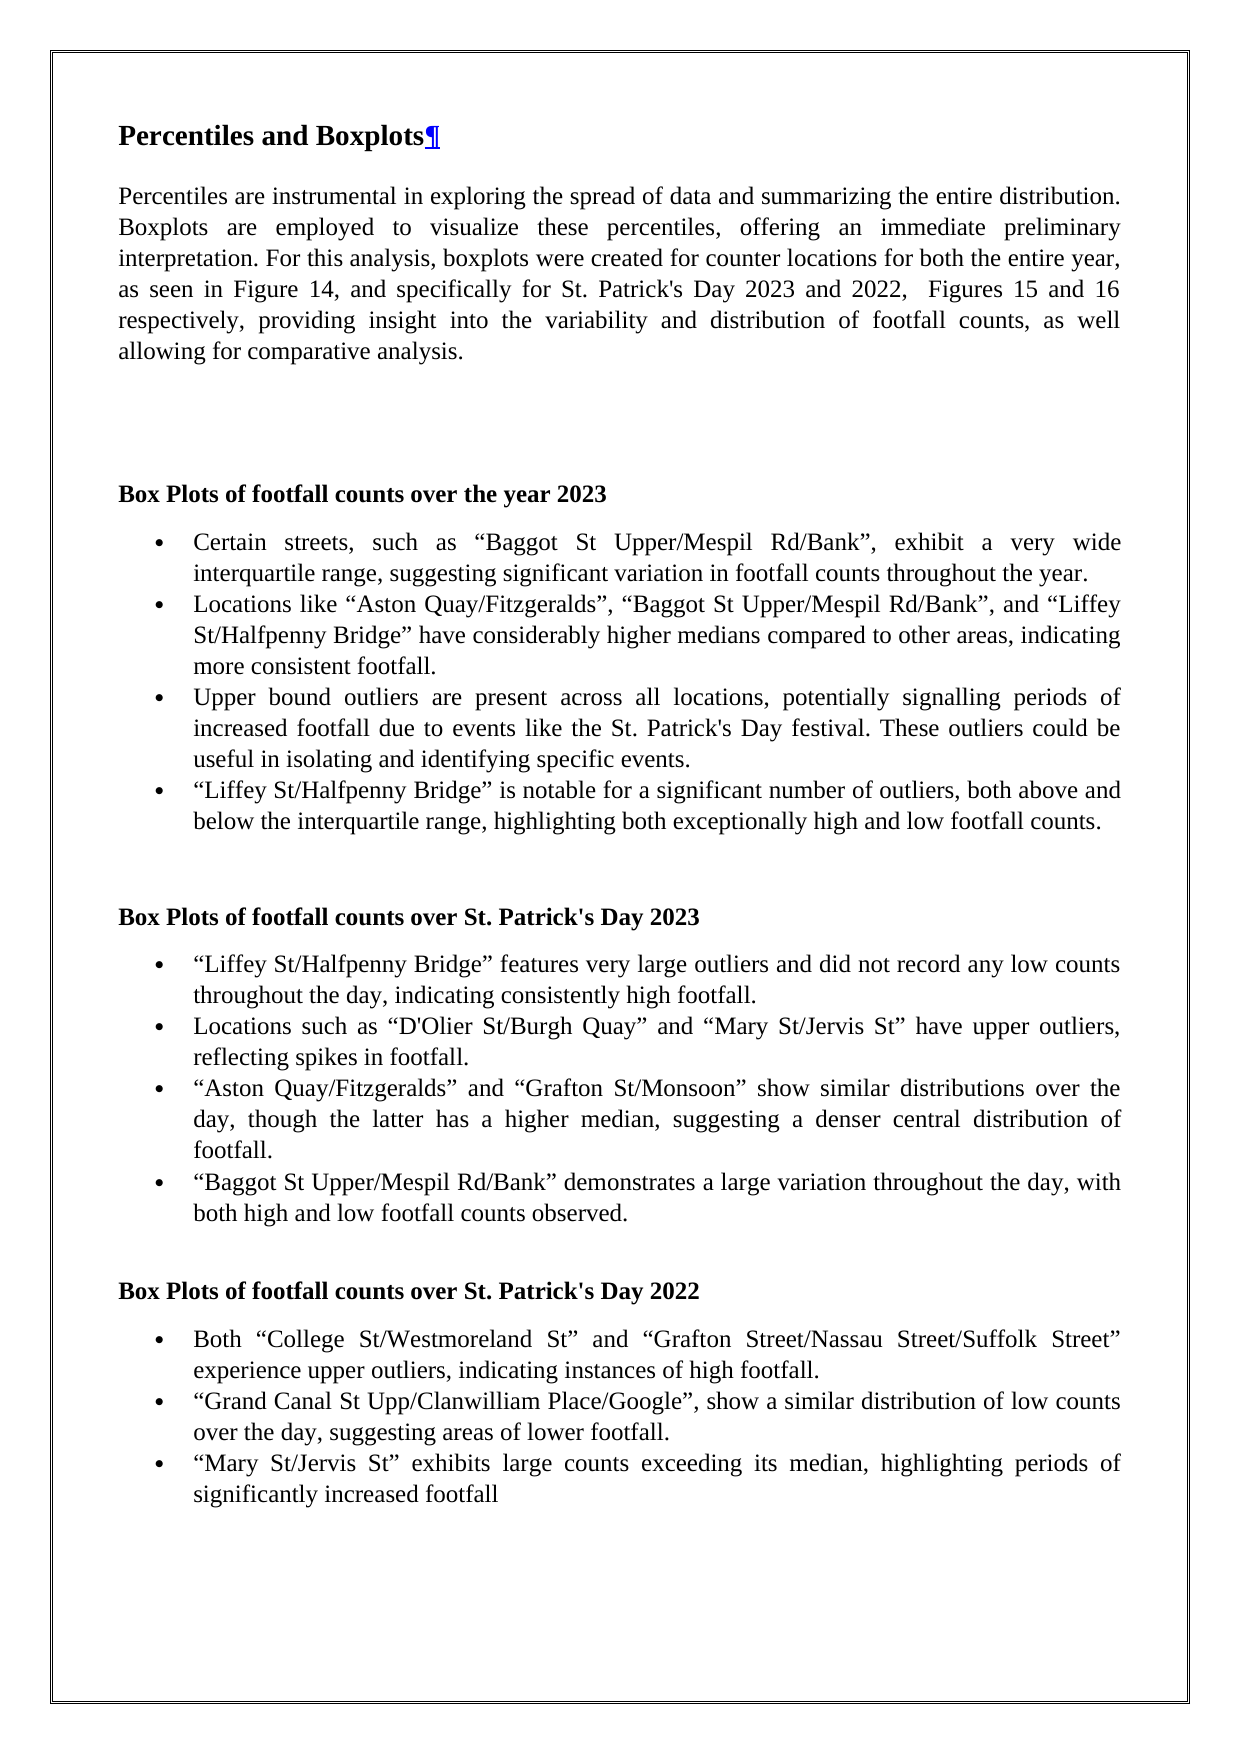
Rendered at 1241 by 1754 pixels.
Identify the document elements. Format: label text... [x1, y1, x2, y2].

list “Grand Canal St Upp/Clanwilliam Place/Google”, show a similar distribution of low counts over the day, suggesting areas of lower footfall. [156, 1386, 1122, 1446]
text Percentiles are instrumental in exploring the spread of data and summarizing the entire distribution. Boxplots are employed to visualize these percentiles, offering an immediate preliminary interpretation. For this analysis, boxplots were created for counter locations for both the entire year, as seen in Figure 14, and specifically for St. Patrick's Day 2023 and 2022, Figures 15 and 16 respectively, providing insight into the variability and distribution of footfall counts, as well allowing for comparative analysis. [118, 181, 1122, 365]
list Upper bound outliers are present across all locations, potentially signalling periods of increased footfall due to events like the St. Patrick's Day festival. These outliers could be useful in isolating and identifying specific events. [156, 682, 1122, 773]
list “Liffey St/Halfpenny Bridge” features very large outliers and did not record any low counts throughout the day, indicating consistently high footfall. [156, 949, 1122, 1009]
list “Aston Quay/Fitzgeralds” and “Grafton St/Monsoon” show similar distributions over the day, though the latter has a higher median, suggesting a denser central distribution of footfall. [156, 1073, 1122, 1164]
list Certain streets, such as “Baggot St Upper/Mespil Rd/Bank”, exhibit a very wide interquartile range, suggesting significant variation in footfall counts throughout the year. [156, 527, 1122, 587]
list “Baggot St Upper/Mespil Rd/Bank” demonstrates a large variation throughout the day, with both high and low footfall counts observed. [156, 1167, 1122, 1226]
subtitle Percentiles and Boxplots¶ [118, 118, 1122, 152]
text Box Plots of footfall counts over the year 2023 [118, 479, 1122, 508]
list Both “College St/Westmoreland St” and “Grafton Street/Nassau Street/Suffolk Street” experience upper outliers, indicating instances of high footfall. [156, 1324, 1122, 1384]
list Locations such as “D'Olier St/Burgh Quay” and “Mary St/Jervis St” have upper outliers, reflecting spikes in footfall. [156, 1011, 1122, 1071]
list “Liffey St/Halfpenny Bridge” is notable for a significant number of outliers, both above and below the interquartile range, highlighting both exceptionally high and low footfall counts. [156, 775, 1122, 835]
list Locations like “Aston Quay/Fitzgeralds”, “Baggot St Upper/Mespil Rd/Bank”, and “Liffey St/Halfpenny Bridge” have considerably higher medians compared to other areas, indicating more consistent footfall. [156, 589, 1122, 680]
list “Mary St/Jervis St” exhibits large counts exceeding its median, highlighting periods of significantly increased footfall [156, 1448, 1122, 1508]
text Box Plots of footfall counts over St. Patrick's Day 2022 [118, 1276, 1122, 1305]
text Box Plots of footfall counts over St. Patrick's Day 2023 [118, 902, 1122, 930]
